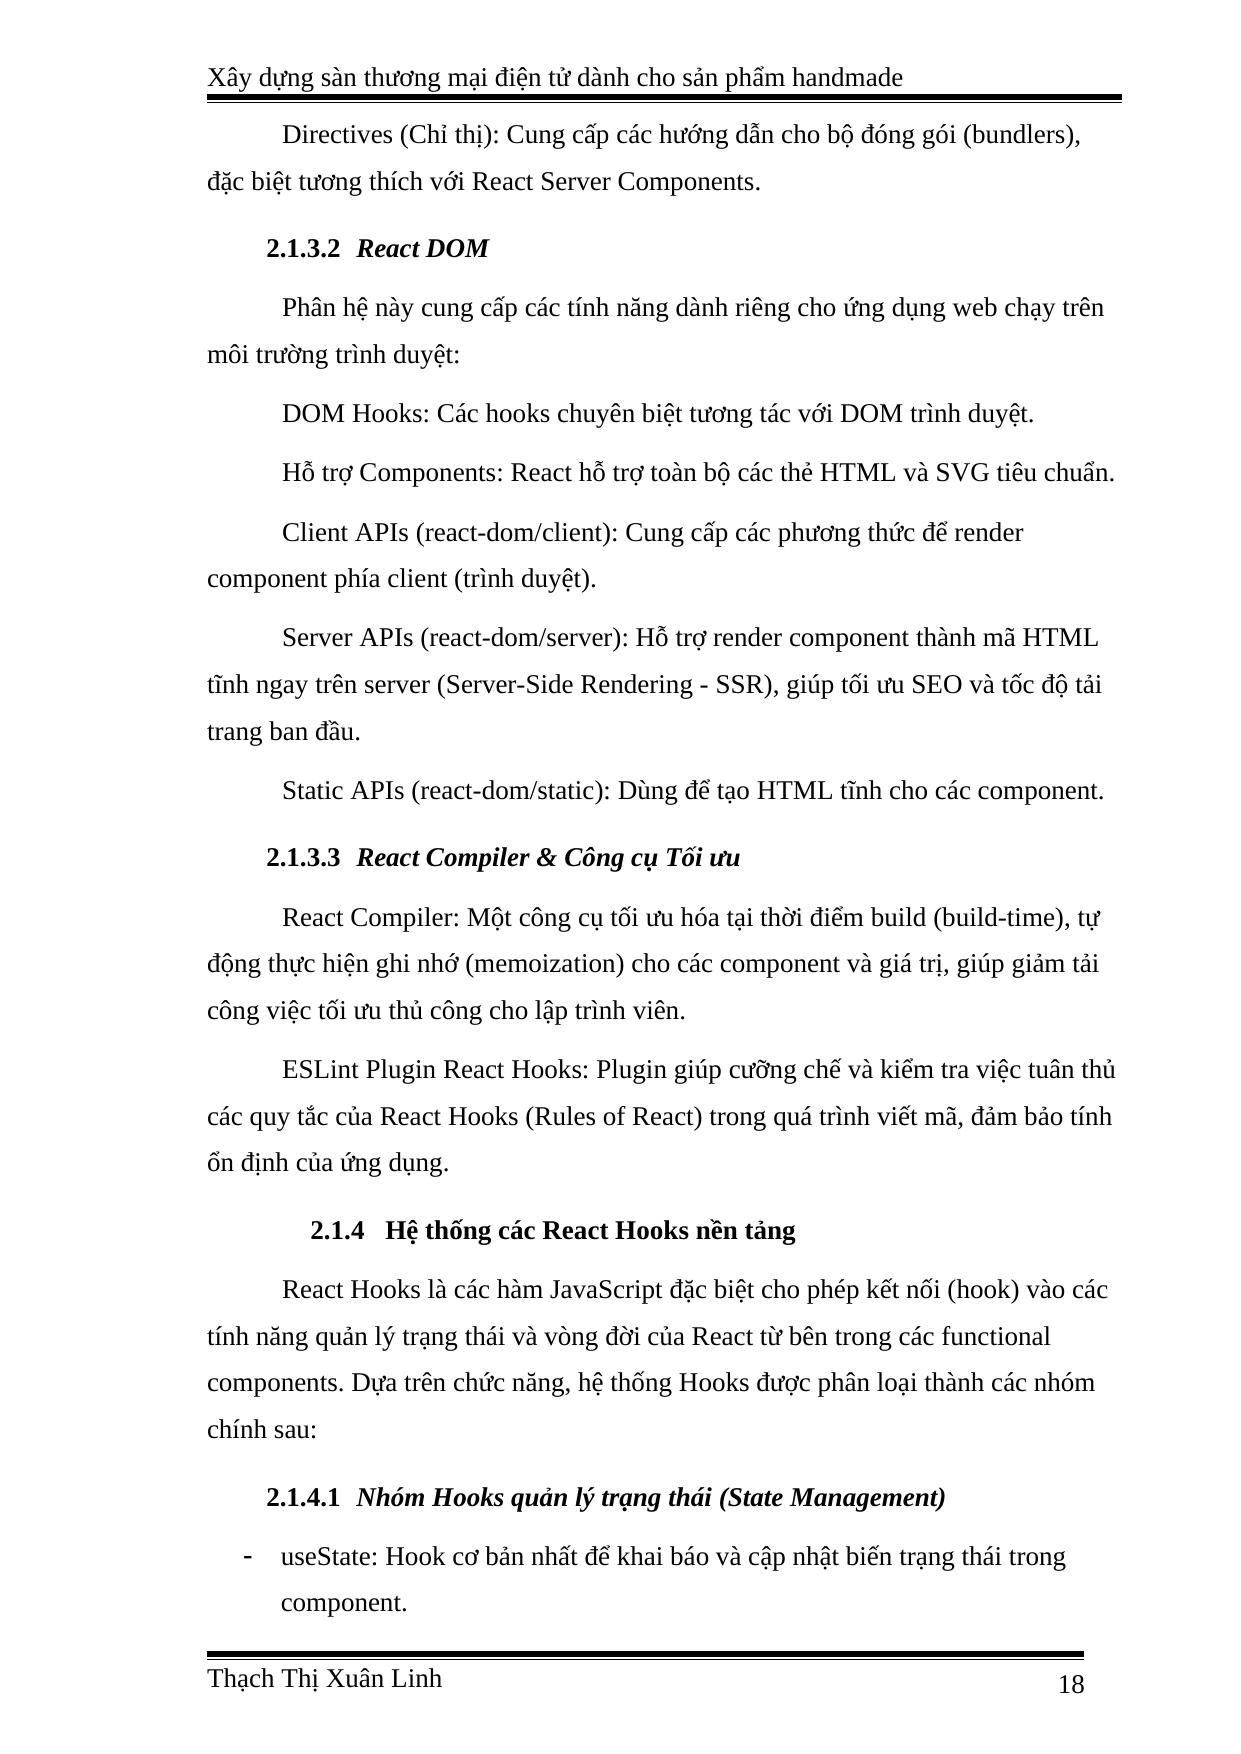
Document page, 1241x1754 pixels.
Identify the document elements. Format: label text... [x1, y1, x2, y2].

subtitle React Compiler & Công cụ Tối ưu [266, 841, 1122, 873]
text React Hooks là các hàm JavaScript đặc biệt cho phép kết nối (hook) vào các tính năng quản lý trạng thái và vòng đời của React từ bên trong các functional components. Dựa trên chức năng, hệ thống Hooks được phân loại thành các nhóm chính sau: [207, 1273, 1122, 1444]
text DOM Hooks: Các hooks chuyên biệt tương tác với DOM trình duyệt. [207, 397, 1122, 428]
list useState: Hook cơ bản nhất để khai báo và cập nhật biến trạng thái trong component. [243, 1540, 1122, 1618]
text Phân hệ này cung cấp các tính năng dành riêng cho ứng dụng web chạy trên môi trường trình duyệt: [207, 291, 1122, 369]
subtitle Hệ thống các React Hooks nền tảng [310, 1214, 1122, 1245]
text Client APIs (react-dom/client): Cung cấp các phương thức để render component phía client (trình duyệt). [207, 516, 1122, 593]
subtitle Nhóm Hooks quản lý trạng thái (State Management) [266, 1481, 1122, 1512]
text React Compiler: Một công cụ tối ưu hóa tại thời điểm build (build-time), tự động thực hiện ghi nhớ (memoization) cho các component và giá trị, giúp giảm tải công việc tối ưu thủ công cho lập trình viên. [207, 901, 1122, 1025]
text Directives (Chỉ thị): Cung cấp các hướng dẫn cho bộ đóng gói (bundlers), đặc biệt tương thích với React Server Components. [207, 118, 1122, 196]
text Hỗ trợ Components: React hỗ trợ toàn bộ các thẻ HTML và SVG tiêu chuẩn. [207, 456, 1122, 488]
subtitle React DOM [266, 232, 1122, 263]
text Server APIs (react-dom/server): Hỗ trợ render component thành mã HTML tĩnh ngay trên server (Server-Side Rendering - SSR), giúp tối ưu SEO và tốc độ tải trang ban đầu. [207, 621, 1122, 746]
text Static APIs (react-dom/static): Dùng để tạo HTML tĩnh cho các component. [207, 774, 1122, 805]
text ESLint Plugin React Hooks: Plugin giúp cưỡng chế và kiểm tra việc tuân thủ các quy tắc của React Hooks (Rules of React) trong quá trình viết mã, đảm bảo tính ổn định của ứng dụng. [207, 1053, 1122, 1178]
